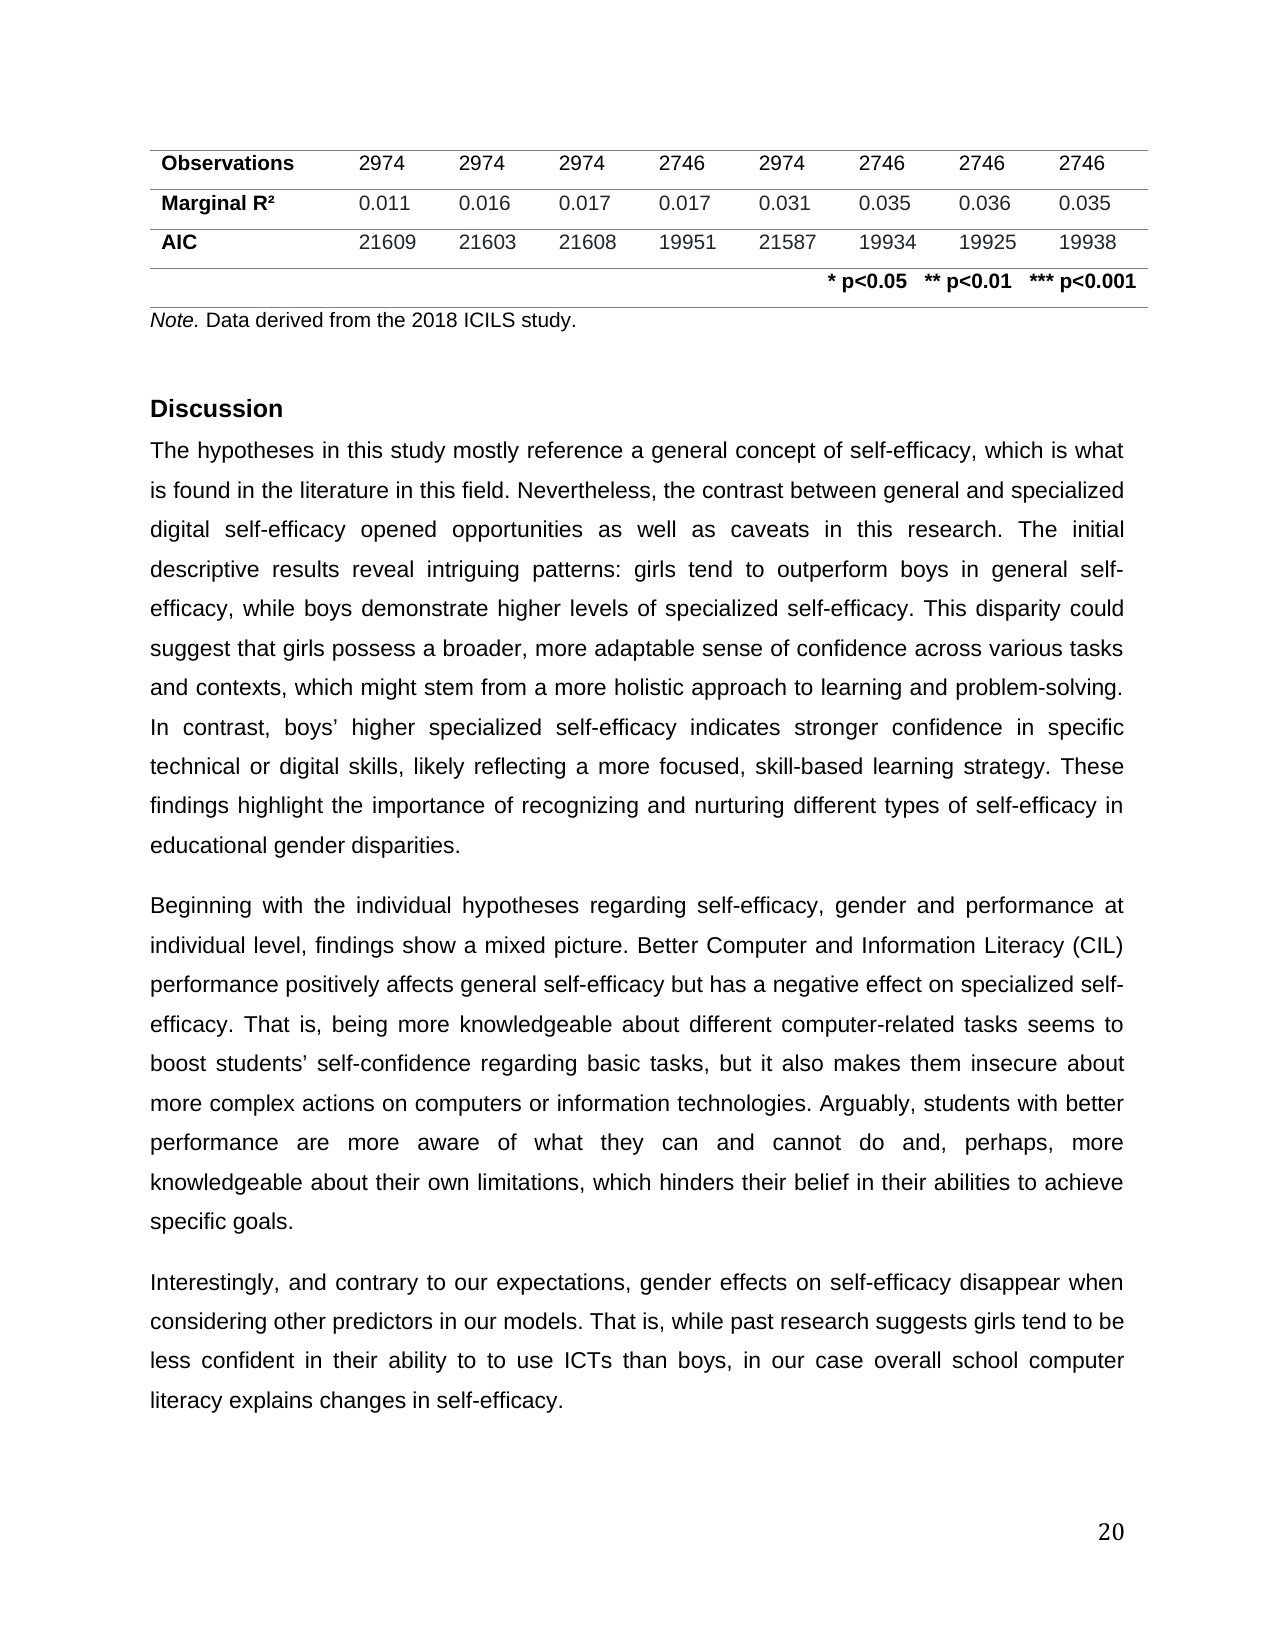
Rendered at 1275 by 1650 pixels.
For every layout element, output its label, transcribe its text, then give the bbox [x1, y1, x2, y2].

table_cell 19951 [648, 230, 747, 268]
table_cell Observations [150, 151, 347, 189]
table_cell 0.017 [548, 190, 647, 228]
table_cell 2974 [548, 151, 647, 189]
table_cell 0.035 [848, 190, 947, 228]
table_cell 21608 [548, 230, 647, 268]
table_cell 0.016 [447, 190, 547, 228]
subtitle Discussion [150, 394, 1125, 423]
table_cell 0.035 [1048, 190, 1147, 228]
text The hypotheses in this study mostly reference a general concept of self-efficacy, which is what is found in the literature in this field. Nevertheless, the contrast between general and specialized digital self-efficacy opened opportunities as well as caveats in this research. The initial descriptive results reveal intriguing patterns: girls tend to outperform boys in general self-efficacy, while boys demonstrate higher levels of specialized self-efficacy. This disparity could suggest that girls possess a broader, more adaptable sense of confidence across various tasks and contexts, which might stem from a more holistic approach to learning and problem-solving. In contrast, boys’ higher specialized self-efficacy indicates stronger confidence in specific technical or digital skills, likely reflecting a more focused, skill-based learning strategy. These findings highlight the importance of recognizing and nurturing different types of self-efficacy in educational gender disparities. [150, 437, 1125, 858]
text Note. Data derived from the 2018 ICILS study. [150, 308, 1125, 332]
table_cell 2974 [347, 151, 447, 189]
table_cell 19925 [948, 230, 1047, 268]
table_cell 21587 [748, 230, 847, 268]
table_cell * p<0.05 ** p<0.01 *** p<0.001 [150, 269, 1147, 307]
table_cell 0.036 [948, 190, 1047, 228]
text Beginning with the individual hypotheses regarding self-efficacy, gender and performance at individual level, findings show a mixed picture. Better Computer and Information Literacy (CIL) performance positively affects general self-efficacy but has a negative effect on specialized self-efficacy. That is, being more knowledgeable about different computer-related tasks seems to boost students’ self-confidence regarding basic tasks, but it also makes them insecure about more complex actions on computers or information technologies. Arguably, students with better performance are more aware of what they can and cannot do and, perhaps, more knowledgeable about their own limitations, which hinders their belief in their abilities to achieve specific goals. [150, 892, 1125, 1234]
table_cell 0.011 [347, 190, 447, 228]
table_cell 2746 [848, 151, 947, 189]
table_cell 2746 [648, 151, 747, 189]
text Interestingly, and contrary to our expectations, gender effects on self-efficacy disappear when considering other predictors in our models. That is, while past research suggests girls tend to be less confident in their ability to to use ICTs than boys, in our case overall school computer literacy explains changes in self-efficacy. [150, 1268, 1125, 1413]
table_cell 21609 [347, 230, 447, 268]
table_cell AIC [150, 230, 347, 268]
table_cell Marginal R² [150, 190, 347, 228]
table_cell 21603 [447, 230, 547, 268]
table_cell 2746 [1048, 151, 1147, 189]
table_cell 2974 [447, 151, 547, 189]
table_cell 0.017 [648, 190, 747, 228]
table_cell 19938 [1048, 230, 1147, 268]
table_cell 19934 [848, 230, 947, 268]
table_cell 0.031 [748, 190, 847, 228]
table_cell 2746 [948, 151, 1047, 189]
table_cell 2974 [748, 151, 847, 189]
